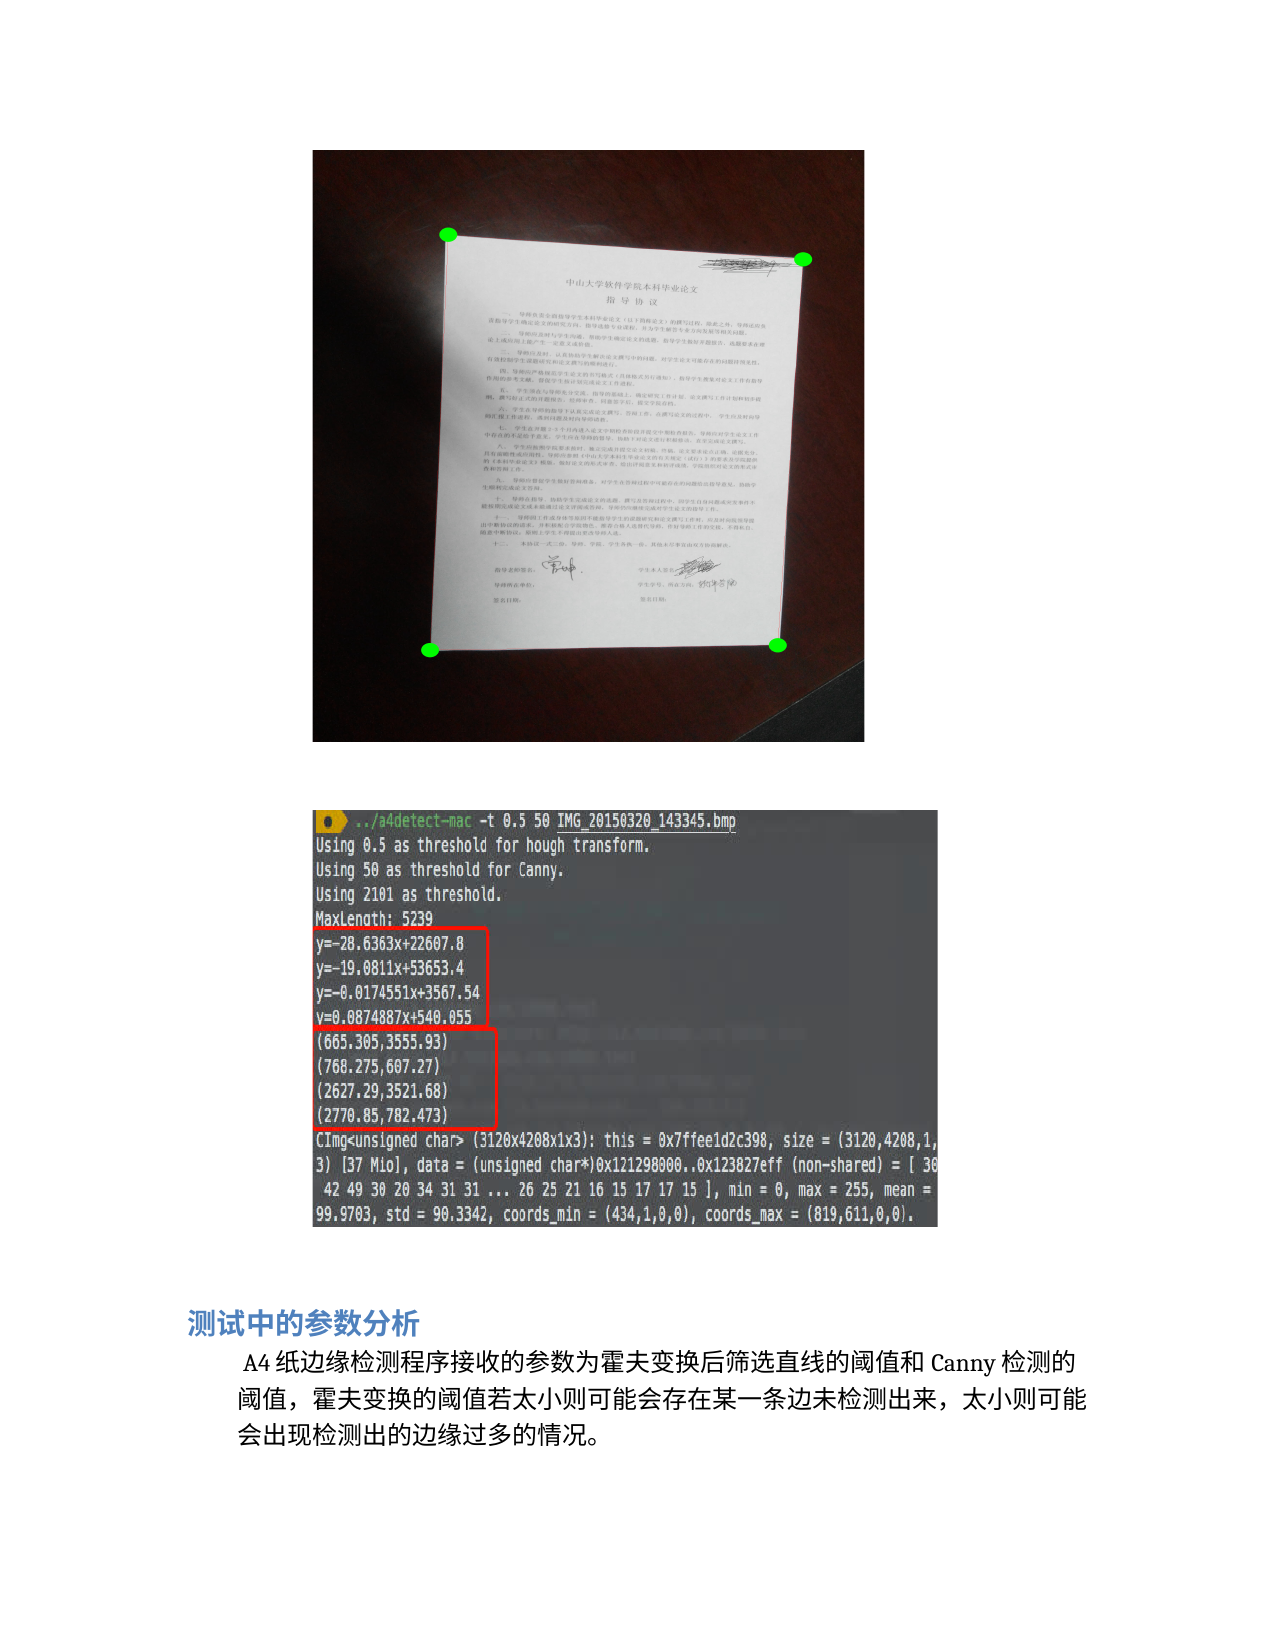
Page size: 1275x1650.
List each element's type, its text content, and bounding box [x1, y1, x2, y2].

subtitle 测试中的参数分析 [187, 1303, 1087, 1343]
list A4纸边缘检测程序接收的参数为霍夫变换后筛选直线的阈值和 Canny 检测的阈值，霍夫变换的阈值若太小则可能会存在某一条边未检测出来，太小则可能会出现检测出的边缘过多的情况。 [187, 1343, 1087, 1452]
picture [312, 810, 938, 1227]
picture [312, 150, 865, 742]
